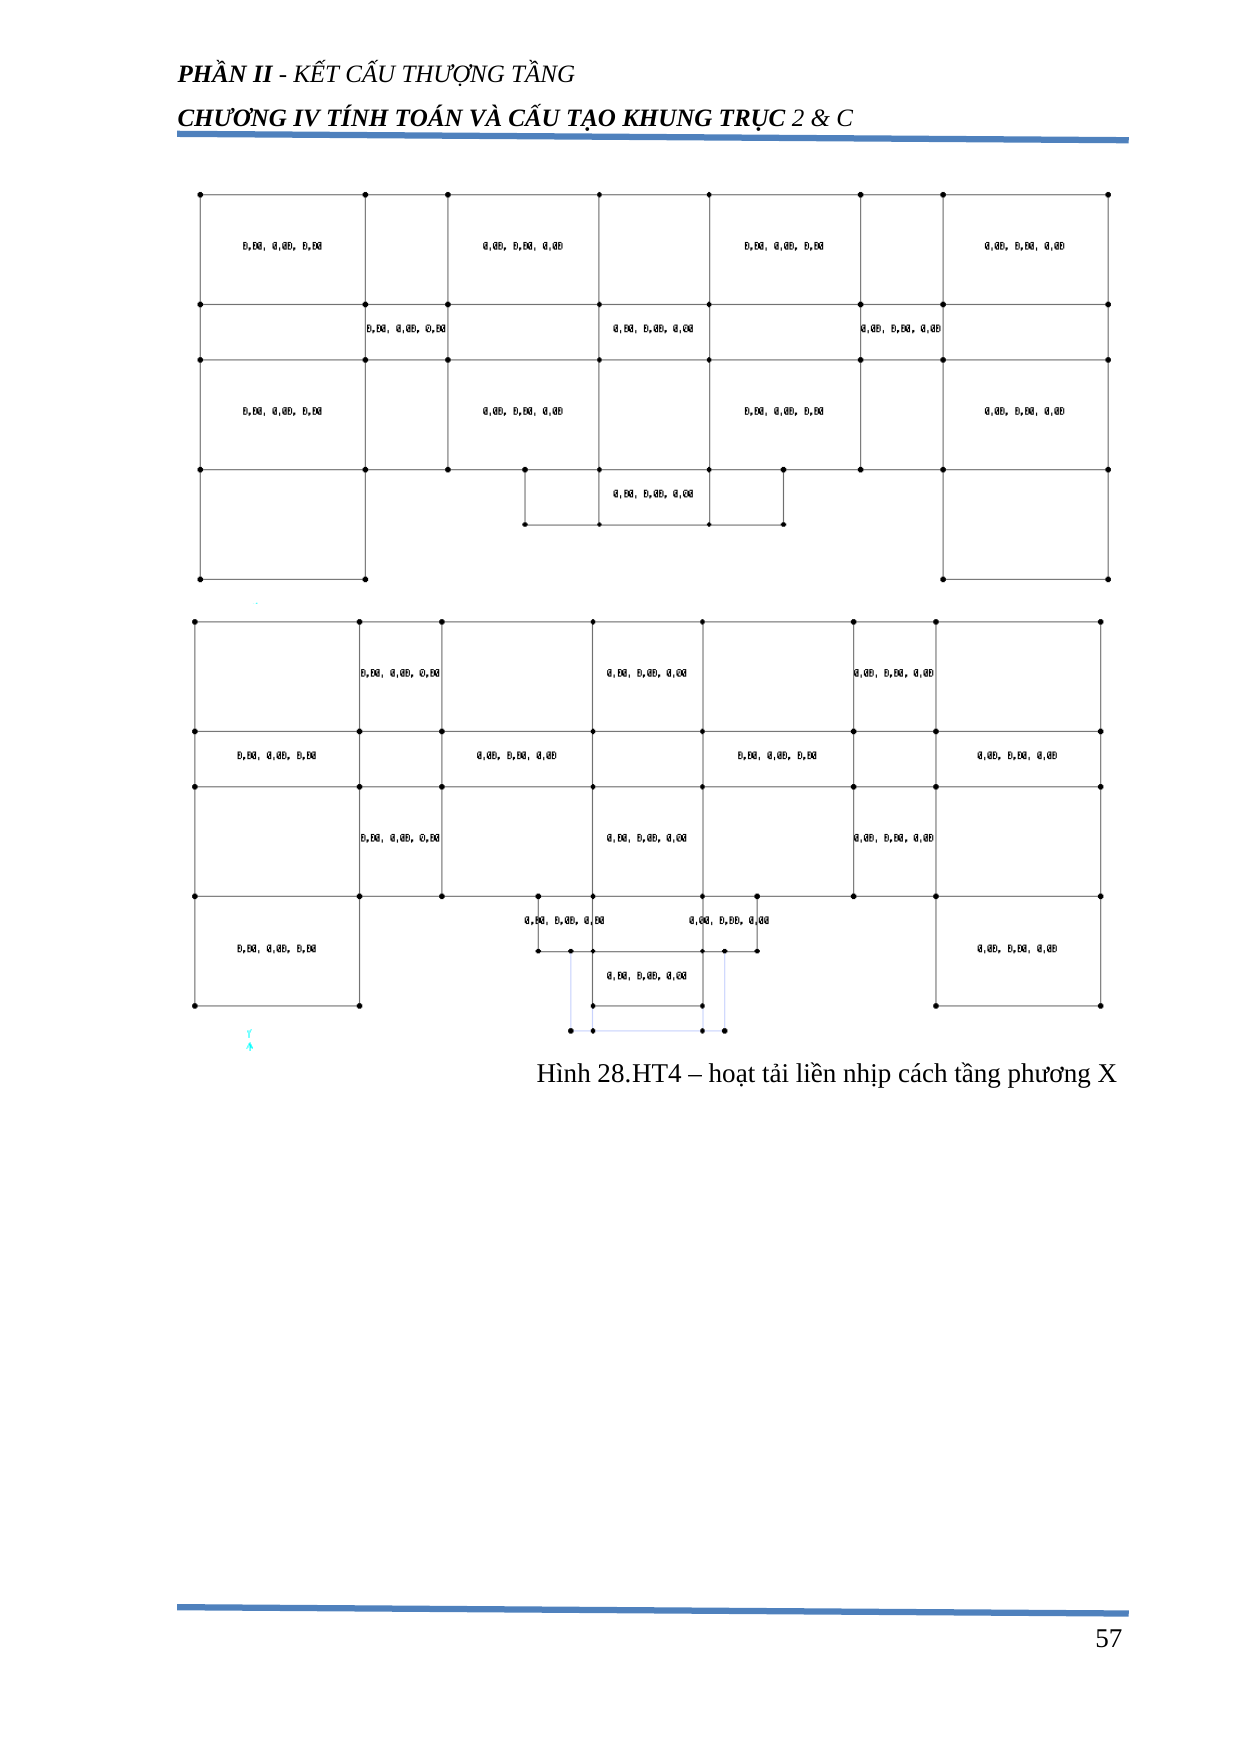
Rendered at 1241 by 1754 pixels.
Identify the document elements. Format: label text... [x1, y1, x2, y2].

list HT4 – hoạt tải liền nhịp cách tầng phương X [532, 1057, 1122, 1088]
picture [177, 179, 1124, 1051]
